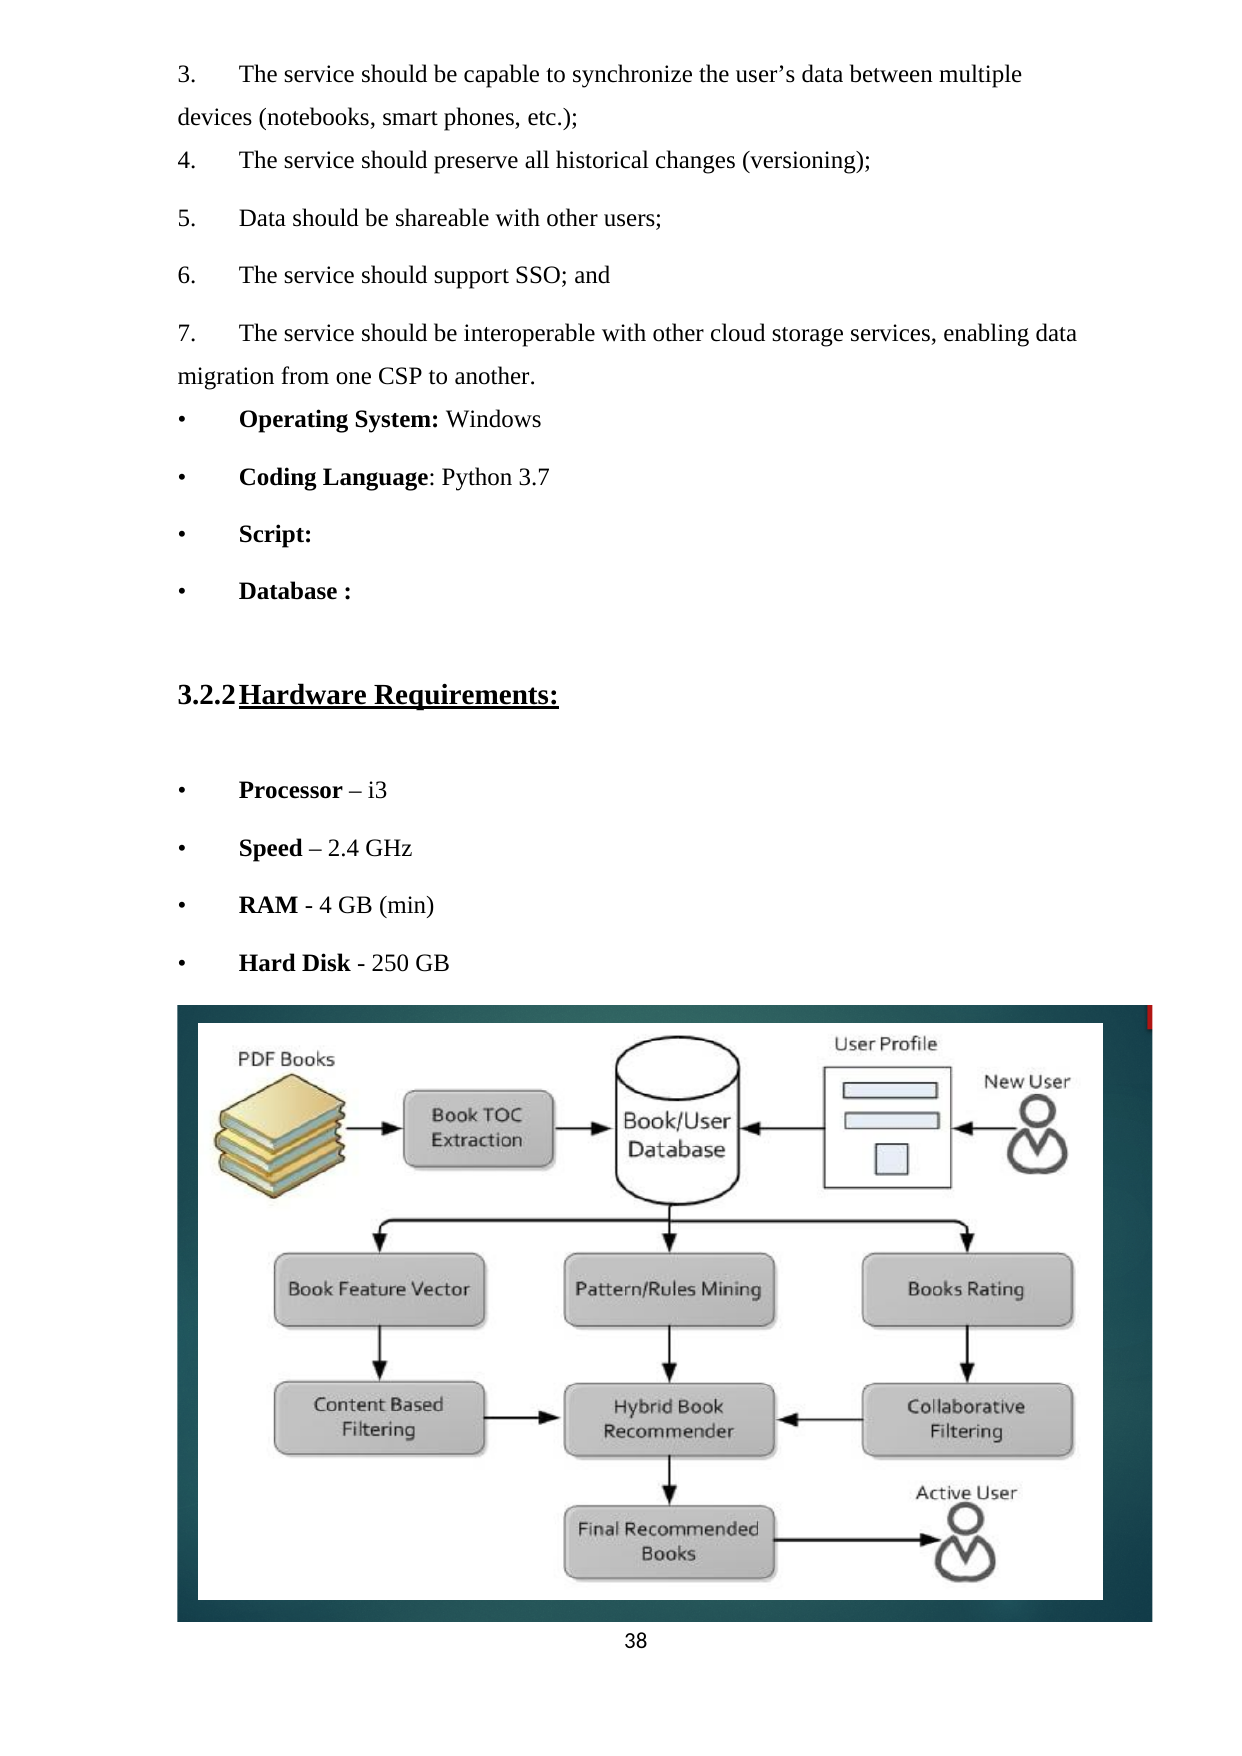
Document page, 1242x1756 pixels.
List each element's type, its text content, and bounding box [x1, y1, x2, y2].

list The service should be capable to synchronize the user’s data between multiple devices (notebooks, smart phones, etc.); [177, 59, 1093, 131]
list Database : [177, 576, 1093, 605]
list Coding Language: Python 3.7 [177, 462, 1093, 491]
list Script: [177, 519, 1093, 548]
list Data should be shareable with other users; [177, 203, 1093, 232]
list RAM - 4 GB (min) [177, 890, 1093, 919]
list Processor – i3 [177, 775, 1093, 804]
list Operating System: Windows [177, 404, 1093, 433]
list The service should support SSO; and [177, 260, 1093, 289]
list Speed – 2.4 GHz [177, 833, 1093, 862]
picture [177, 1005, 1153, 1622]
list Hard Disk - 250 GB [177, 948, 1093, 977]
subtitle Hardware Requirements: [177, 677, 1093, 710]
list The service should preserve all historical changes (versioning); [177, 145, 1093, 174]
list The service should be interoperable with other cloud storage services, enabling data migration from one CSP to another. [177, 318, 1093, 390]
